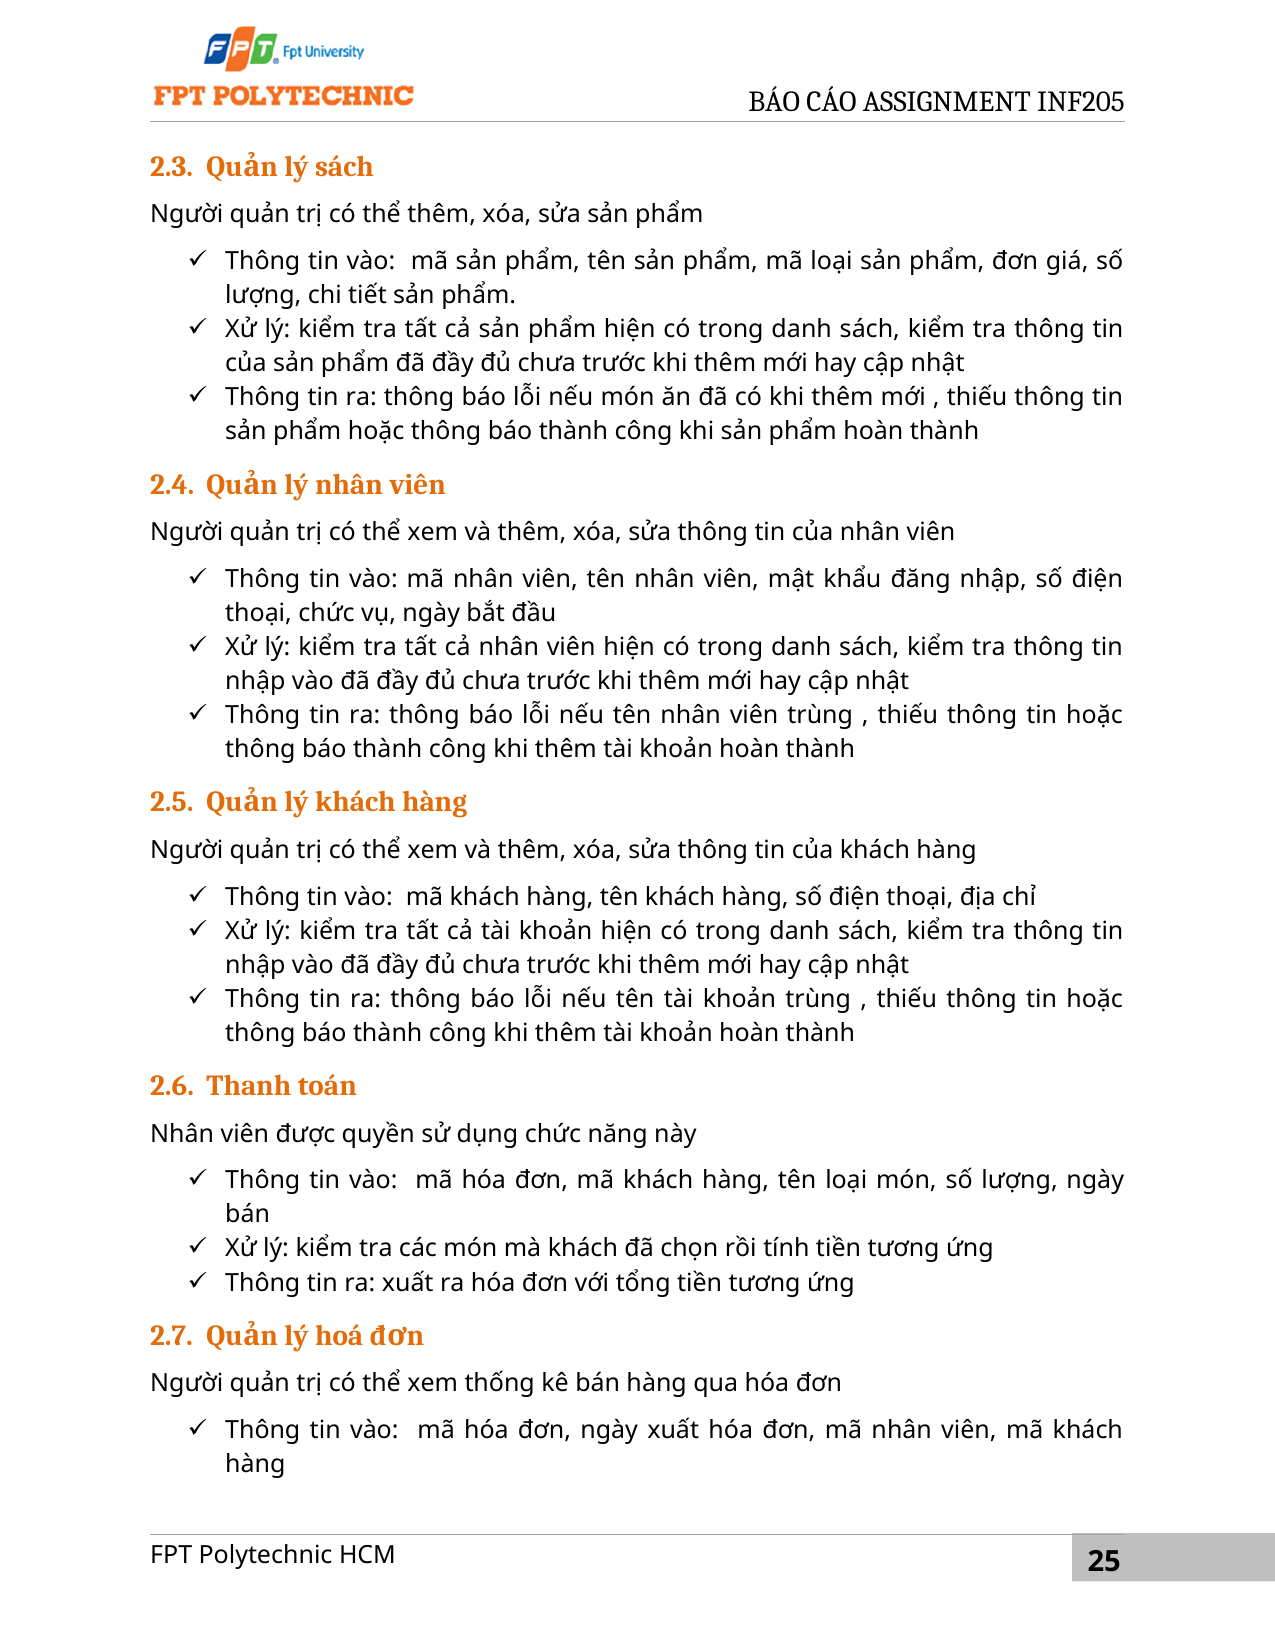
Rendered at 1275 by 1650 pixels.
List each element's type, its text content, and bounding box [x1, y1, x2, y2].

subtitle Quản lý sách [150, 150, 1125, 183]
list Xử lý: kiểm tra tất cả nhân viên hiện có trong danh sách, kiểm tra thông tin nhập vào đã đầy đủ chưa trước khi thêm mới hay cập nhật [187, 628, 1125, 697]
list Thông tin vào: mã sản phẩm, tên sản phẩm, mã loại sản phẩm, đơn giá, số lượng, chi tiết sản phẩm. [187, 243, 1125, 311]
list Thông tin ra: thông báo lỗi nếu tên nhân viên trùng , thiếu thông tin hoặc thông báo thành công khi thêm tài khoản hoàn thành [187, 697, 1125, 765]
subtitle Quản lý hoá đơn [150, 1319, 1125, 1353]
text Nhân viên được quyền sử dụng chức năng này [150, 1115, 1125, 1149]
list Thông tin ra: thông báo lỗi nếu tên tài khoản trùng , thiếu thông tin hoặc thông báo thành công khi thêm tài khoản hoàn thành [187, 980, 1125, 1048]
subtitle Quản lý khách hàng [150, 786, 1125, 819]
list Xử lý: kiểm tra tất cả sản phẩm hiện có trong danh sách, kiểm tra thông tin của sản phẩm đã đầy đủ chưa trước khi thêm mới hay cập nhật [187, 311, 1125, 379]
text Người quản trị có thể xem và thêm, xóa, sửa thông tin của nhân viên [150, 514, 1125, 548]
picture [150, 22, 418, 112]
text Người quản trị có thể xem và thêm, xóa, sửa thông tin của khách hàng [150, 832, 1125, 866]
list Xử lý: kiểm tra các món mà khách đã chọn rồi tính tiền tương ứng [187, 1230, 1125, 1264]
list Thông tin vào: mã hóa đơn, mã khách hàng, tên loại món, số lượng, ngày bán [187, 1162, 1125, 1230]
list Thông tin vào: mã hóa đơn, ngày xuất hóa đơn, mã nhân viên, mã khách hàng [187, 1412, 1125, 1480]
list Thông tin ra: thông báo lỗi nếu món ăn đã có khi thêm mới , thiếu thông tin sản phẩm hoặc thông báo thành công khi sản phẩm hoàn thành [187, 379, 1125, 447]
text Người quản trị có thể thêm, xóa, sửa sản phẩm [150, 196, 1125, 230]
list Thông tin ra: xuất ra hóa đơn với tổng tiền tương ứng [187, 1264, 1125, 1298]
text Người quản trị có thể xem thống kê bán hàng qua hóa đơn [150, 1365, 1125, 1399]
list Thông tin vào: mã khách hàng, tên khách hàng, số điện thoại, địa chỉ [187, 878, 1125, 912]
subtitle Quản lý nhân viên [150, 468, 1125, 501]
list Xử lý: kiểm tra tất cả tài khoản hiện có trong danh sách, kiểm tra thông tin nhập vào đã đầy đủ chưa trước khi thêm mới hay cập nhật [187, 912, 1125, 980]
list Thông tin vào: mã nhân viên, tên nhân viên, mật khẩu đăng nhập, số điện thoại, chức vụ, ngày bắt đầu [187, 560, 1125, 628]
subtitle Thanh toán [150, 1069, 1125, 1103]
